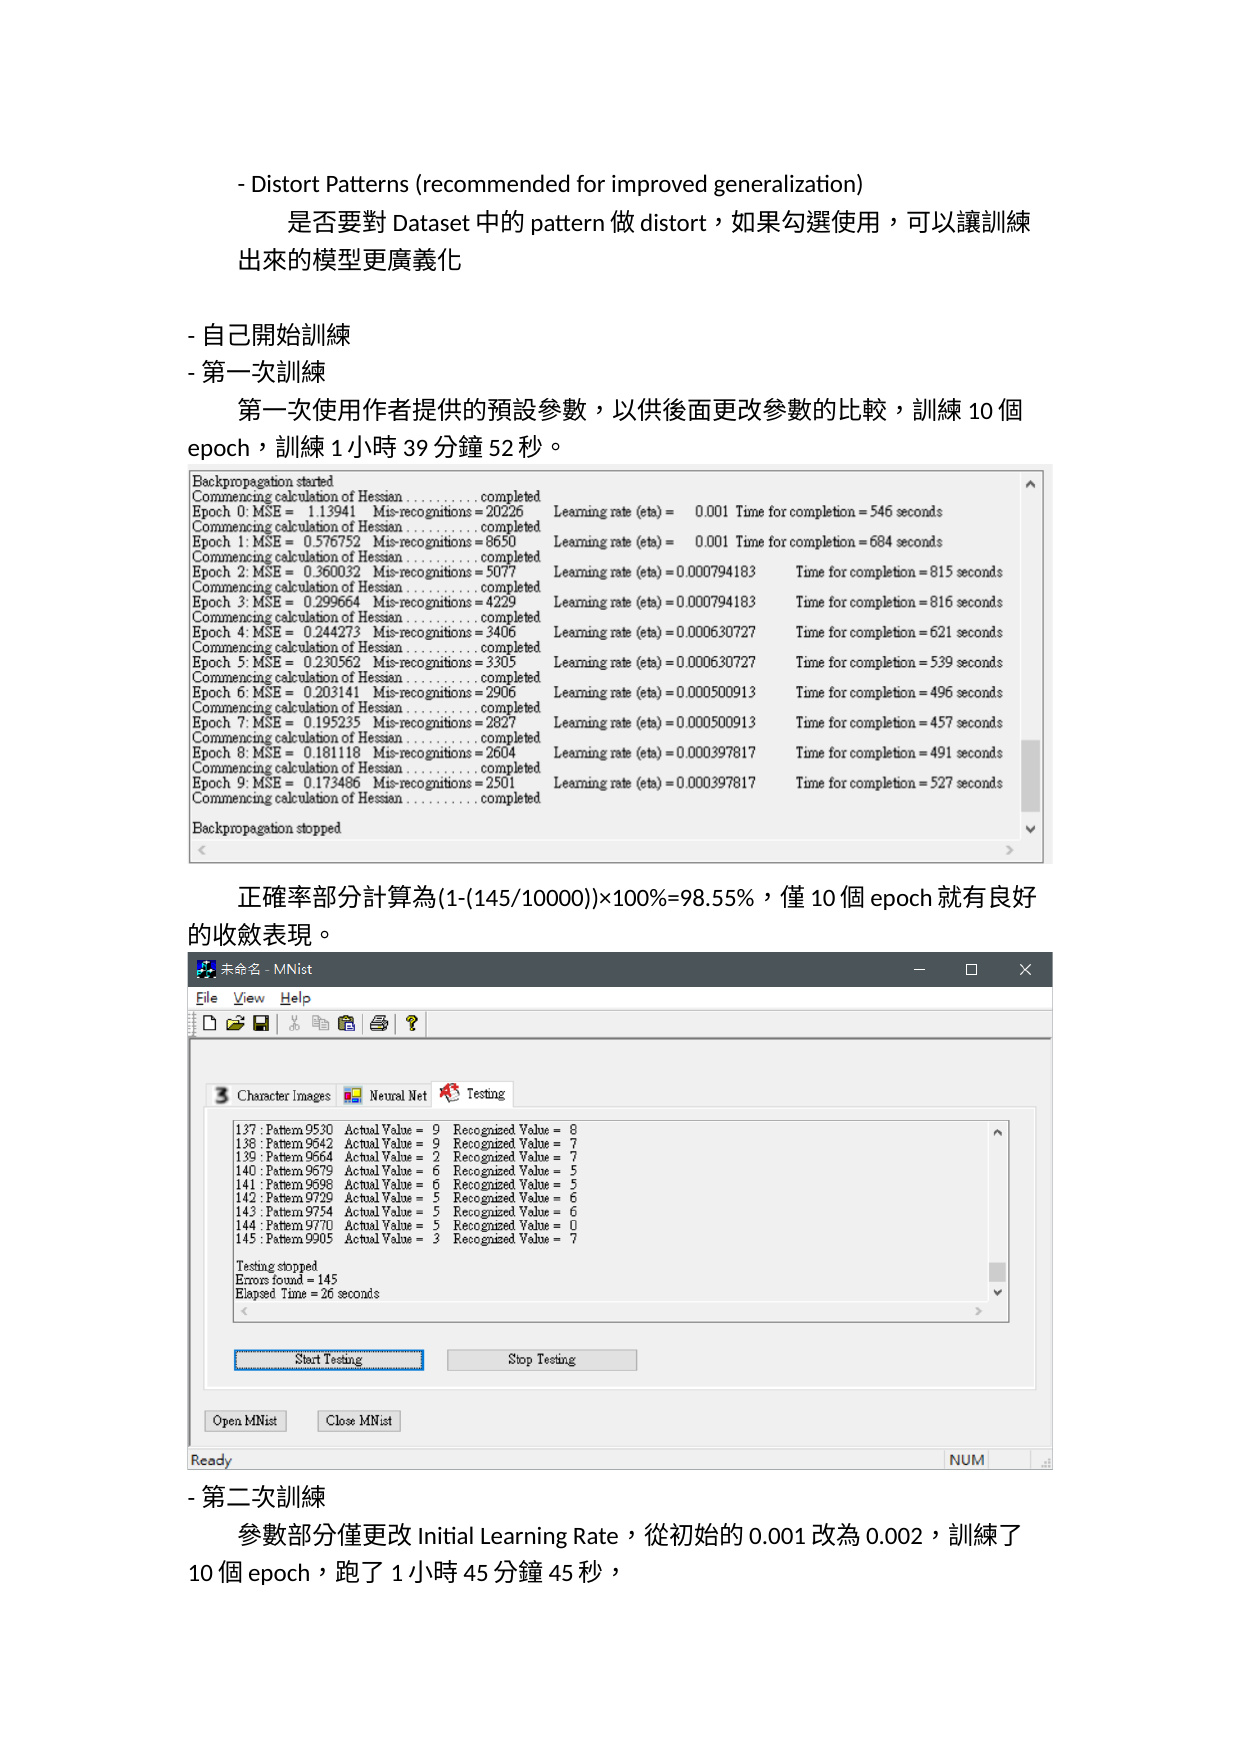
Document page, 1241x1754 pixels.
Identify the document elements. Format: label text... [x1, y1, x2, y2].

text - 第一次訓練 [187, 352, 1053, 389]
text - Distort Patterns (recommended for improved generalization) [187, 164, 1053, 202]
text 第一次使用作者提供的預設參數，以供後面更改參數的比較，訓練10個epoch，訓練1小時39分鐘52秒。 [187, 389, 1053, 464]
text - 第二次訓練 [187, 1477, 1053, 1514]
picture [187, 464, 1053, 864]
text 是否要對Dataset中的pattern做distort，如果勾選使用，可以讓訓練出來的模型更廣義化 [237, 202, 1053, 277]
picture [187, 952, 1053, 1470]
text - 自己開始訓練 [187, 314, 1053, 352]
text 正確率部分計算為(1-(145/10000))×100%=98.55%，僅10個epoch就有良好的收斂表現。 [187, 877, 1053, 952]
text 參數部分僅更改Initial Learning Rate，從初始的0.001改為0.002，訓練了10個epoch，跑了1小時45分鐘45秒， [187, 1514, 1053, 1589]
